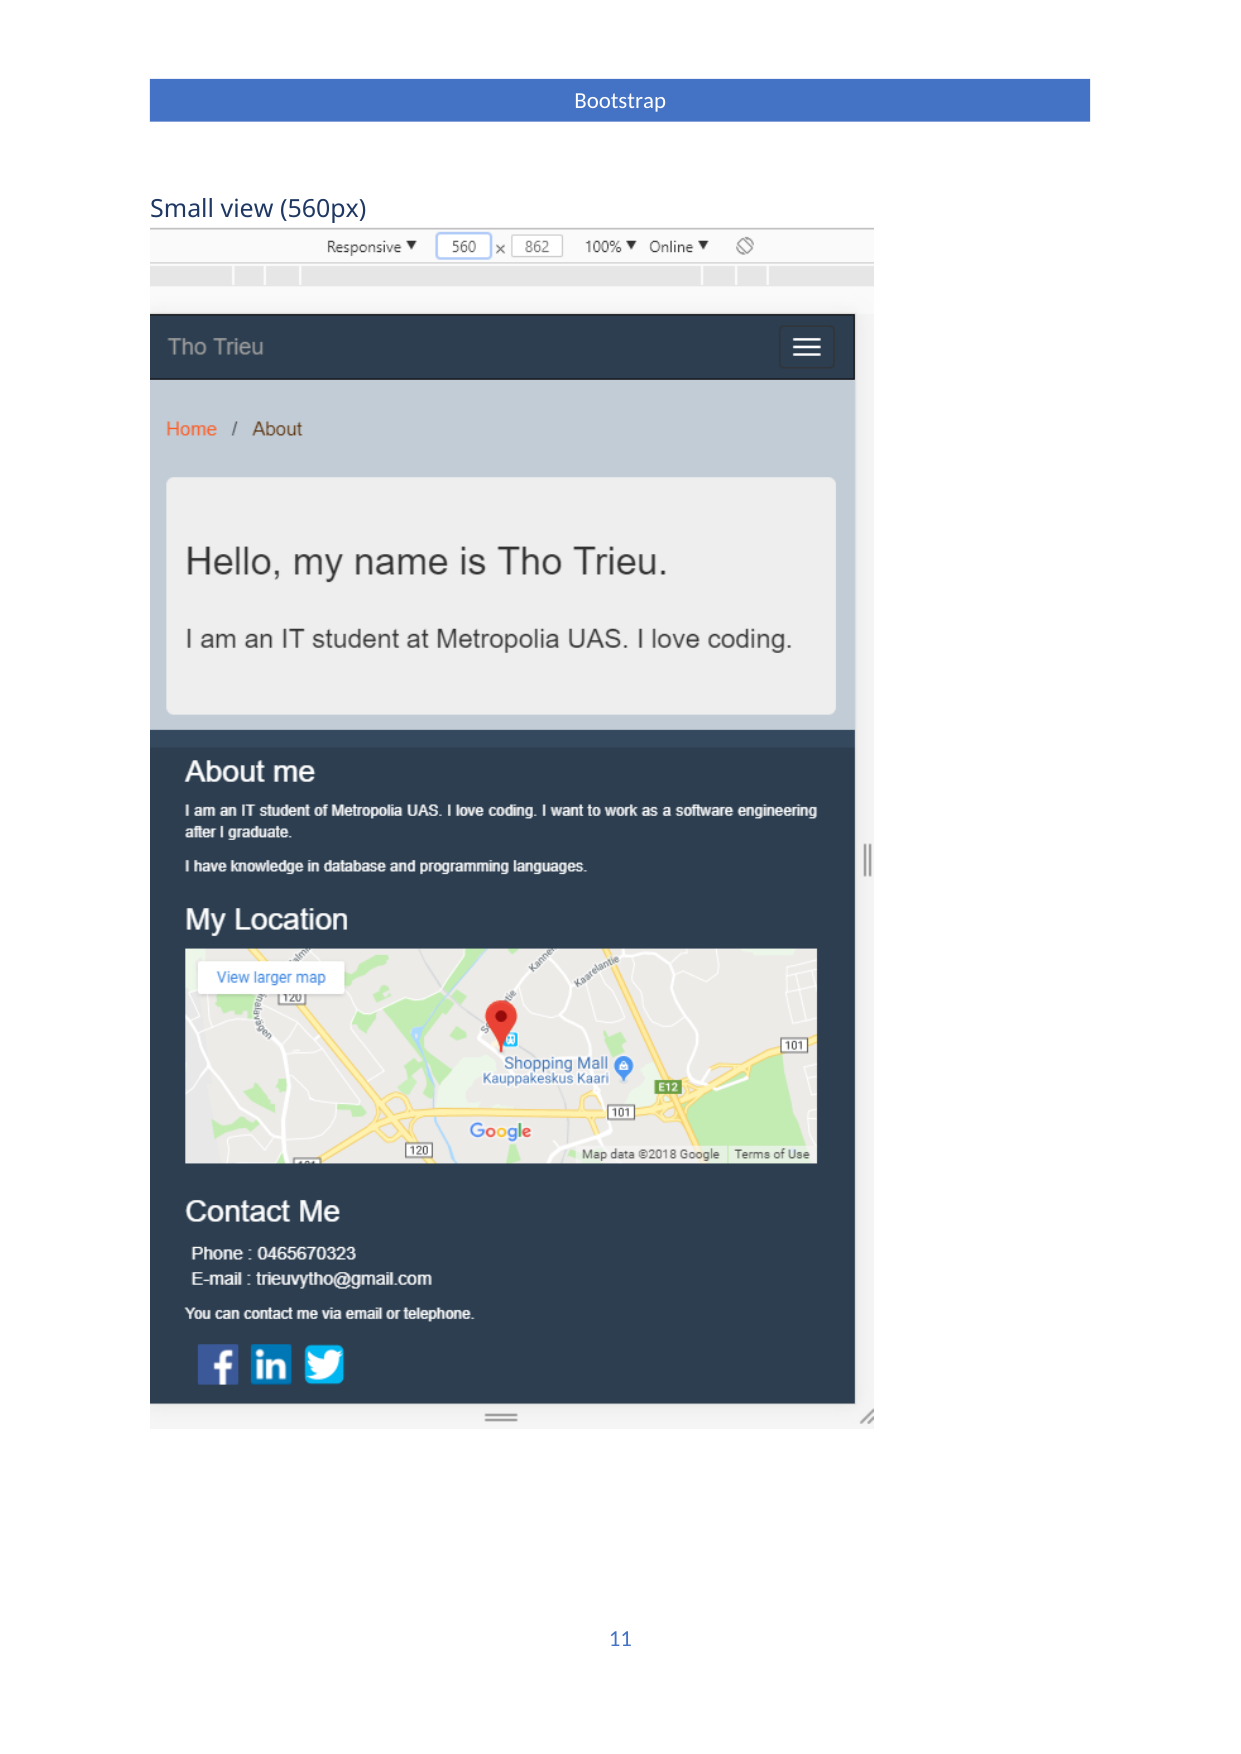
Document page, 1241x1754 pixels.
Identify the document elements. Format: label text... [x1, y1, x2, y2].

subtitle Small view (560px) [150, 191, 1090, 225]
picture [150, 227, 874, 1429]
